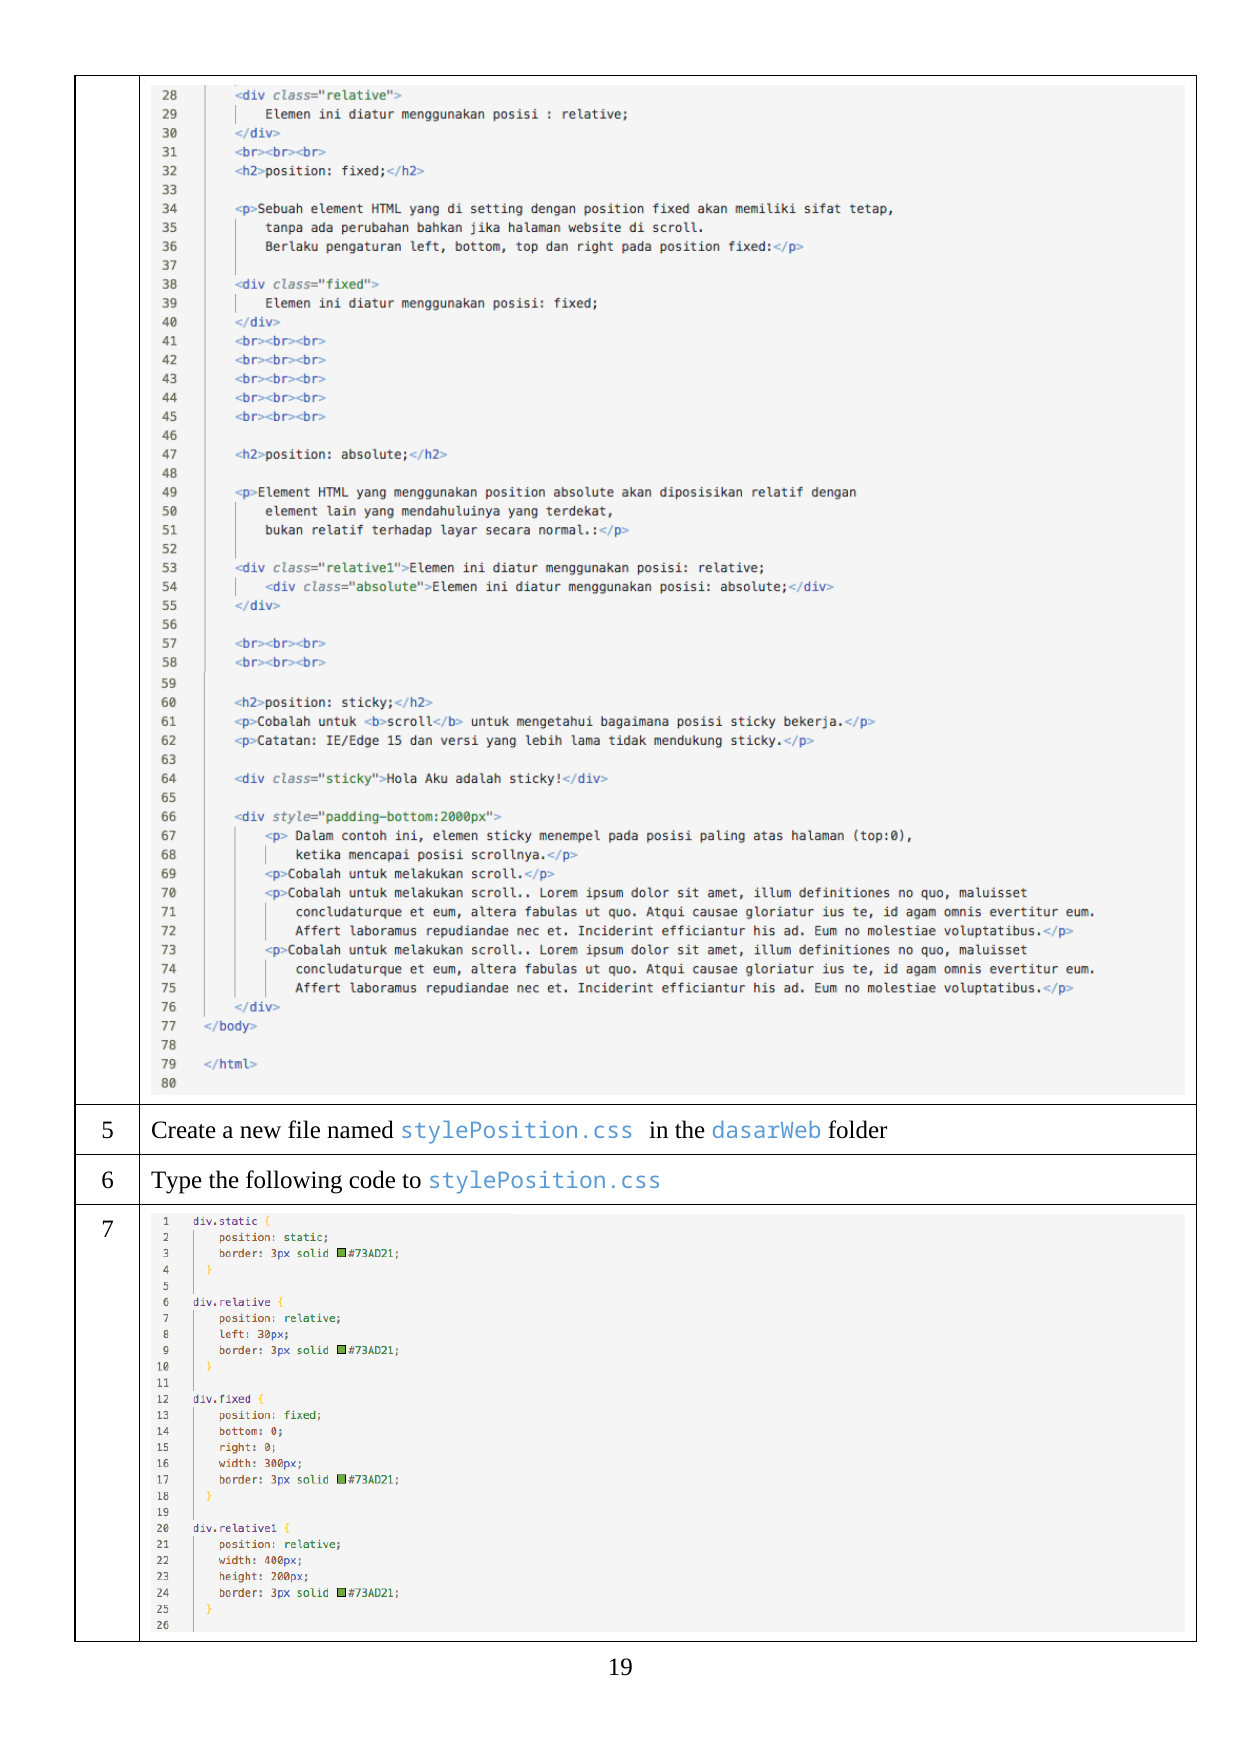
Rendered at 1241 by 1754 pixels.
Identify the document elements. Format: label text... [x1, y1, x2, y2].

table_cell [140, 1205, 1196, 1641]
picture [150, 85, 1132, 1095]
table_cell 4 [76, 76, 139, 1104]
table_cell 7 [76, 1205, 139, 1641]
table_cell 5 [76, 1105, 139, 1154]
table_cell [140, 76, 1196, 1104]
picture [150, 1213, 513, 1632]
table_cell Create a new file named stylePosition.css in the dasarWeb folder [140, 1105, 1196, 1154]
table_cell 6 [76, 1155, 139, 1204]
table_cell Type the following code to stylePosition.css [140, 1155, 1196, 1204]
